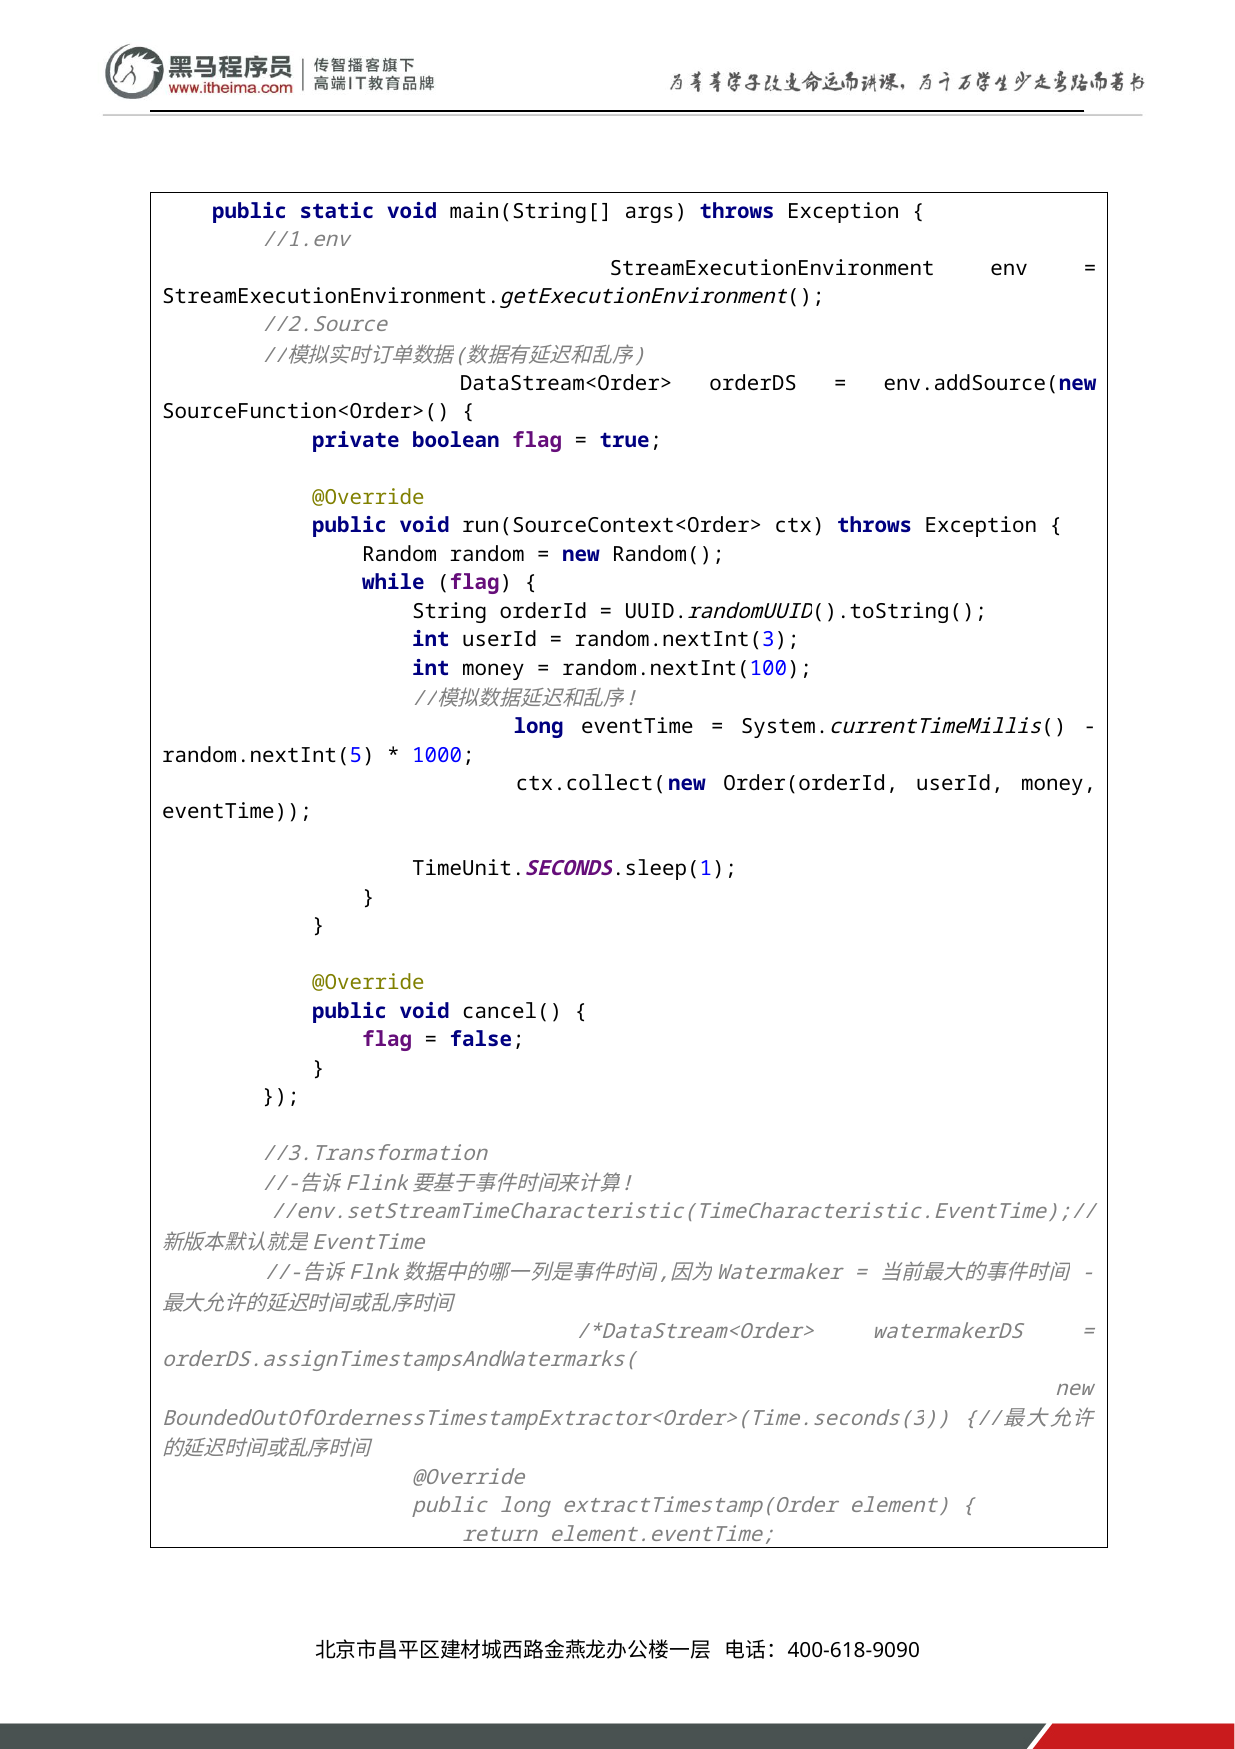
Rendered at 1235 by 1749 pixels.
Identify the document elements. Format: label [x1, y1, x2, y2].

table_header [151, 193, 1107, 1547]
picture [0, 0, 1235, 123]
picture [0, 1664, 1235, 1749]
